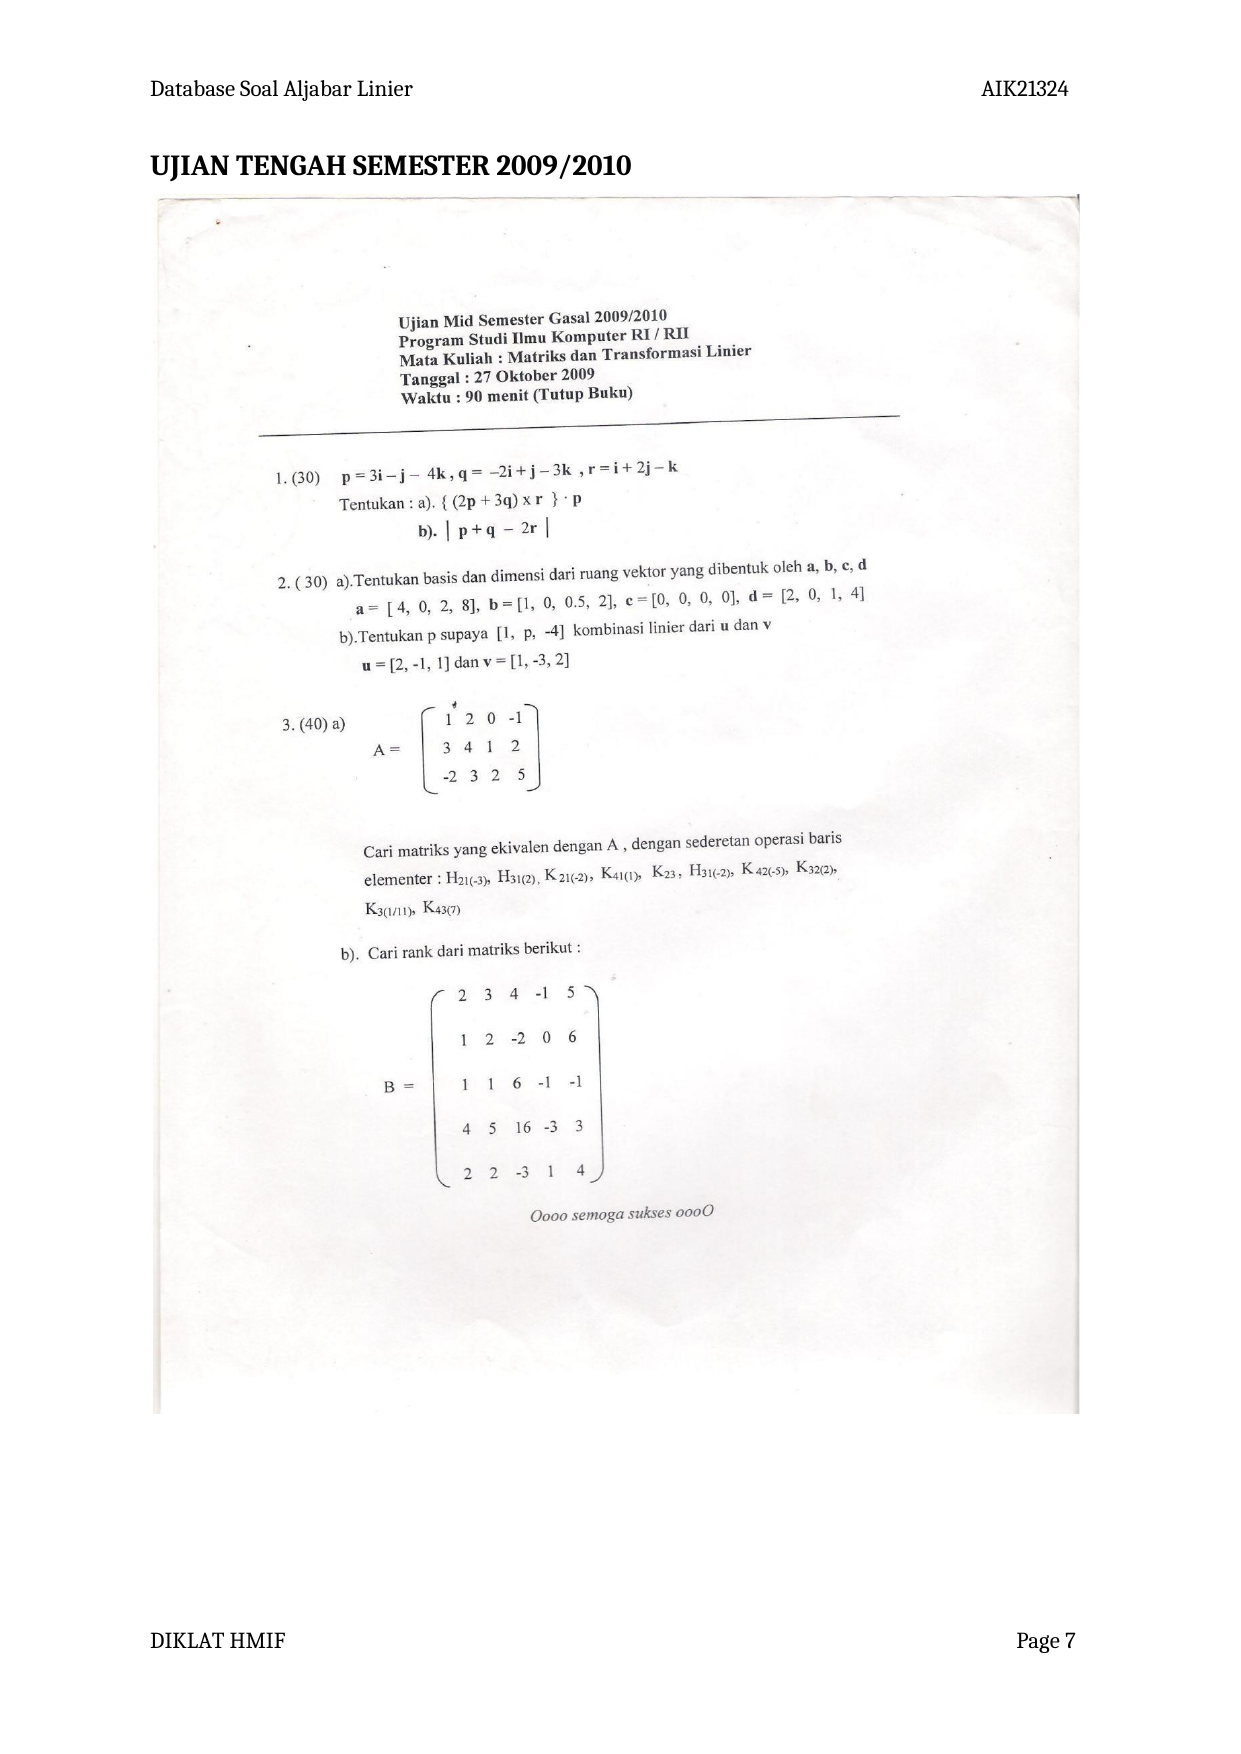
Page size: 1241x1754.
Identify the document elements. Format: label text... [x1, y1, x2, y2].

picture [153, 194, 1080, 1414]
text UJIAN TENGAH SEMESTER 2009/2010 [150, 149, 1169, 183]
